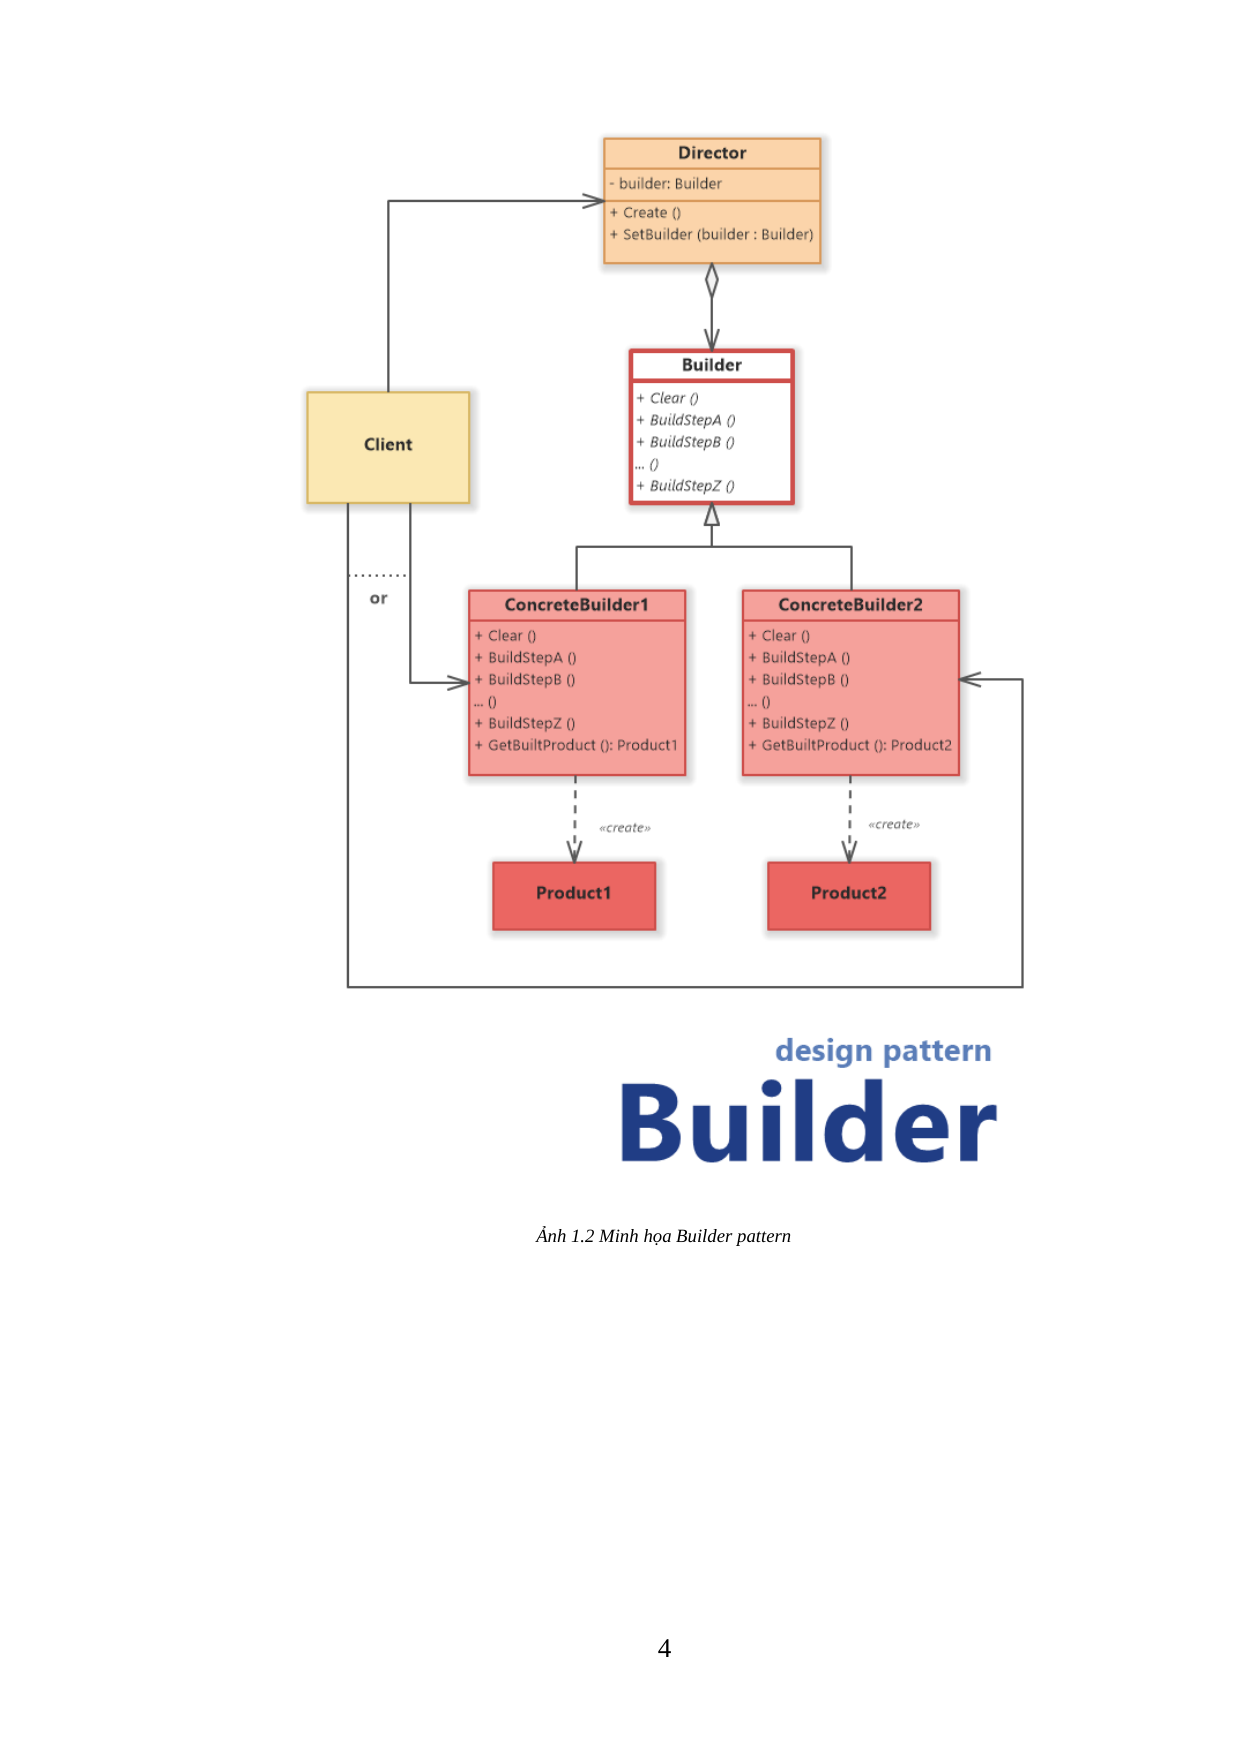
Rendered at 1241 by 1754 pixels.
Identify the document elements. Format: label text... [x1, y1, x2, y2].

picture [281, 118, 1048, 1204]
